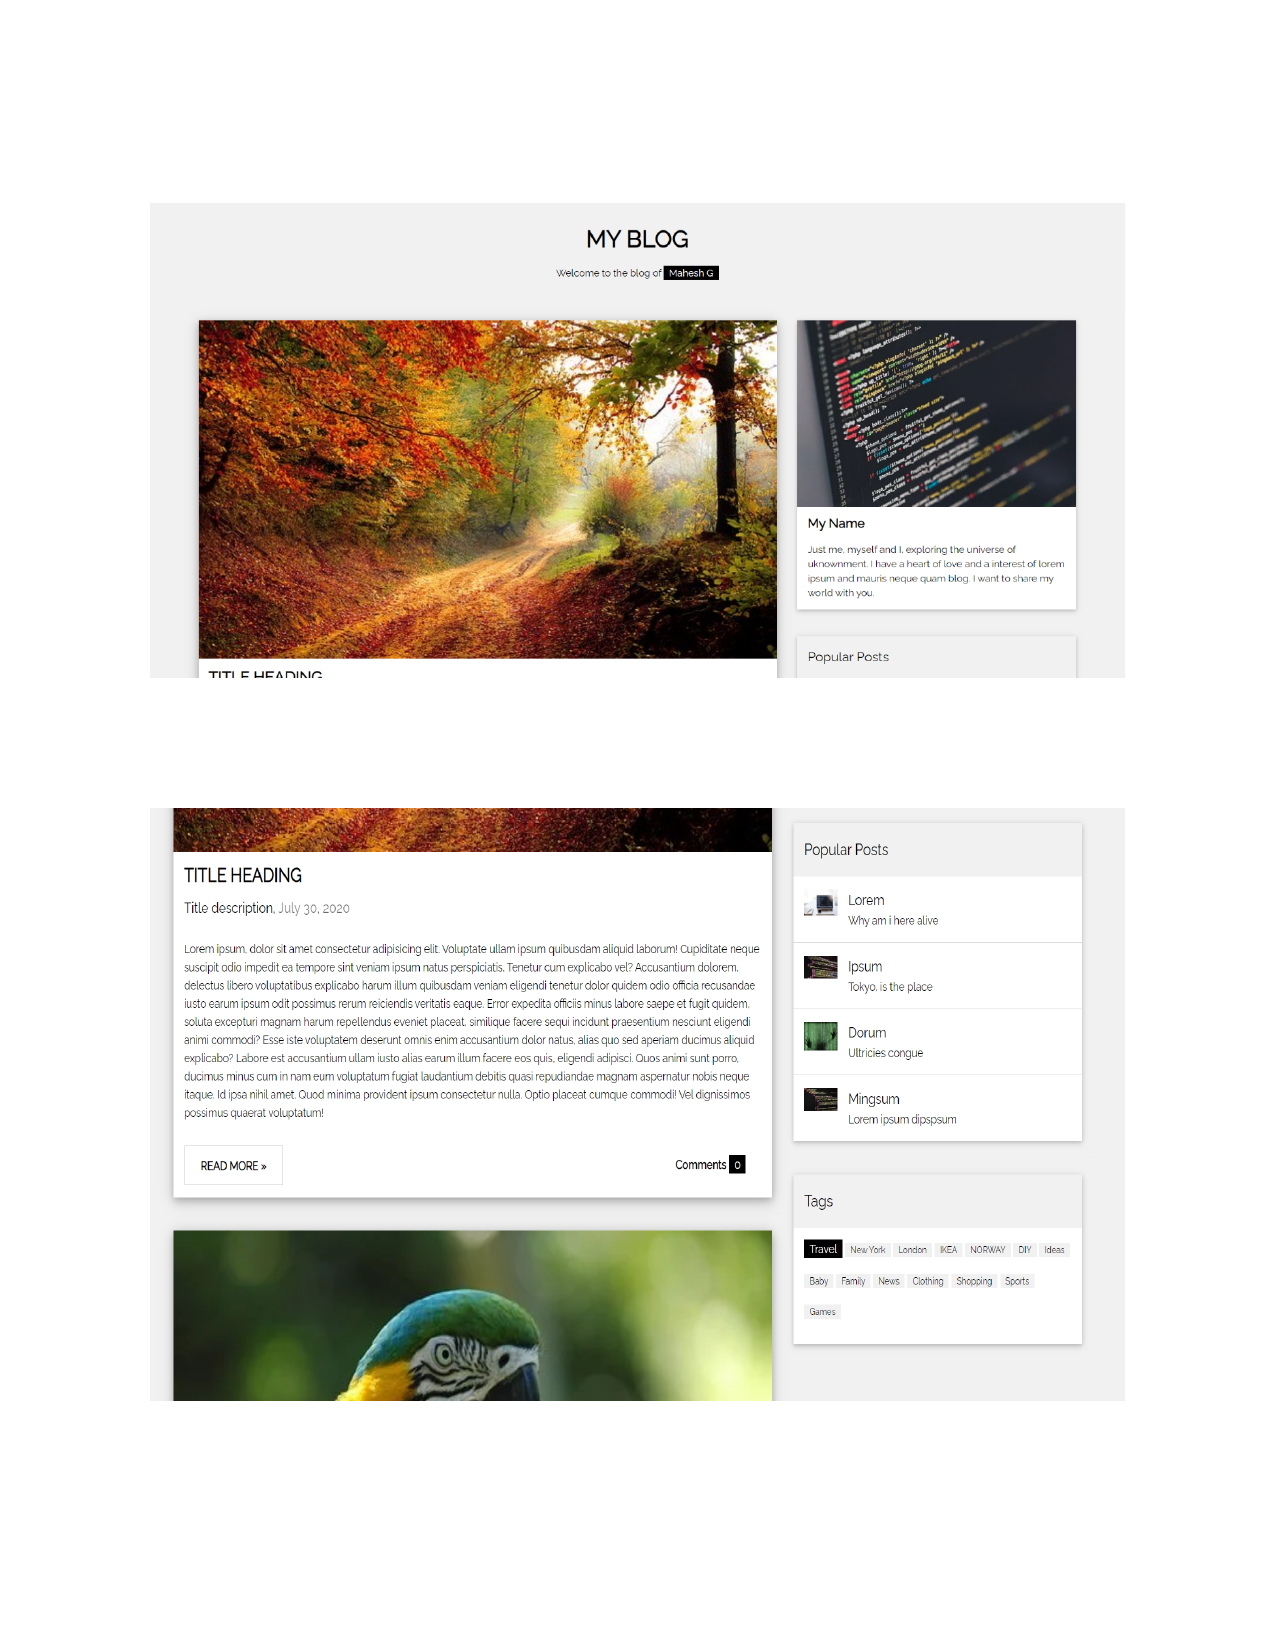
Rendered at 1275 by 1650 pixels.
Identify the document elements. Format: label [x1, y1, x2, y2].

picture [150, 203, 1125, 678]
picture [150, 808, 1125, 1401]
